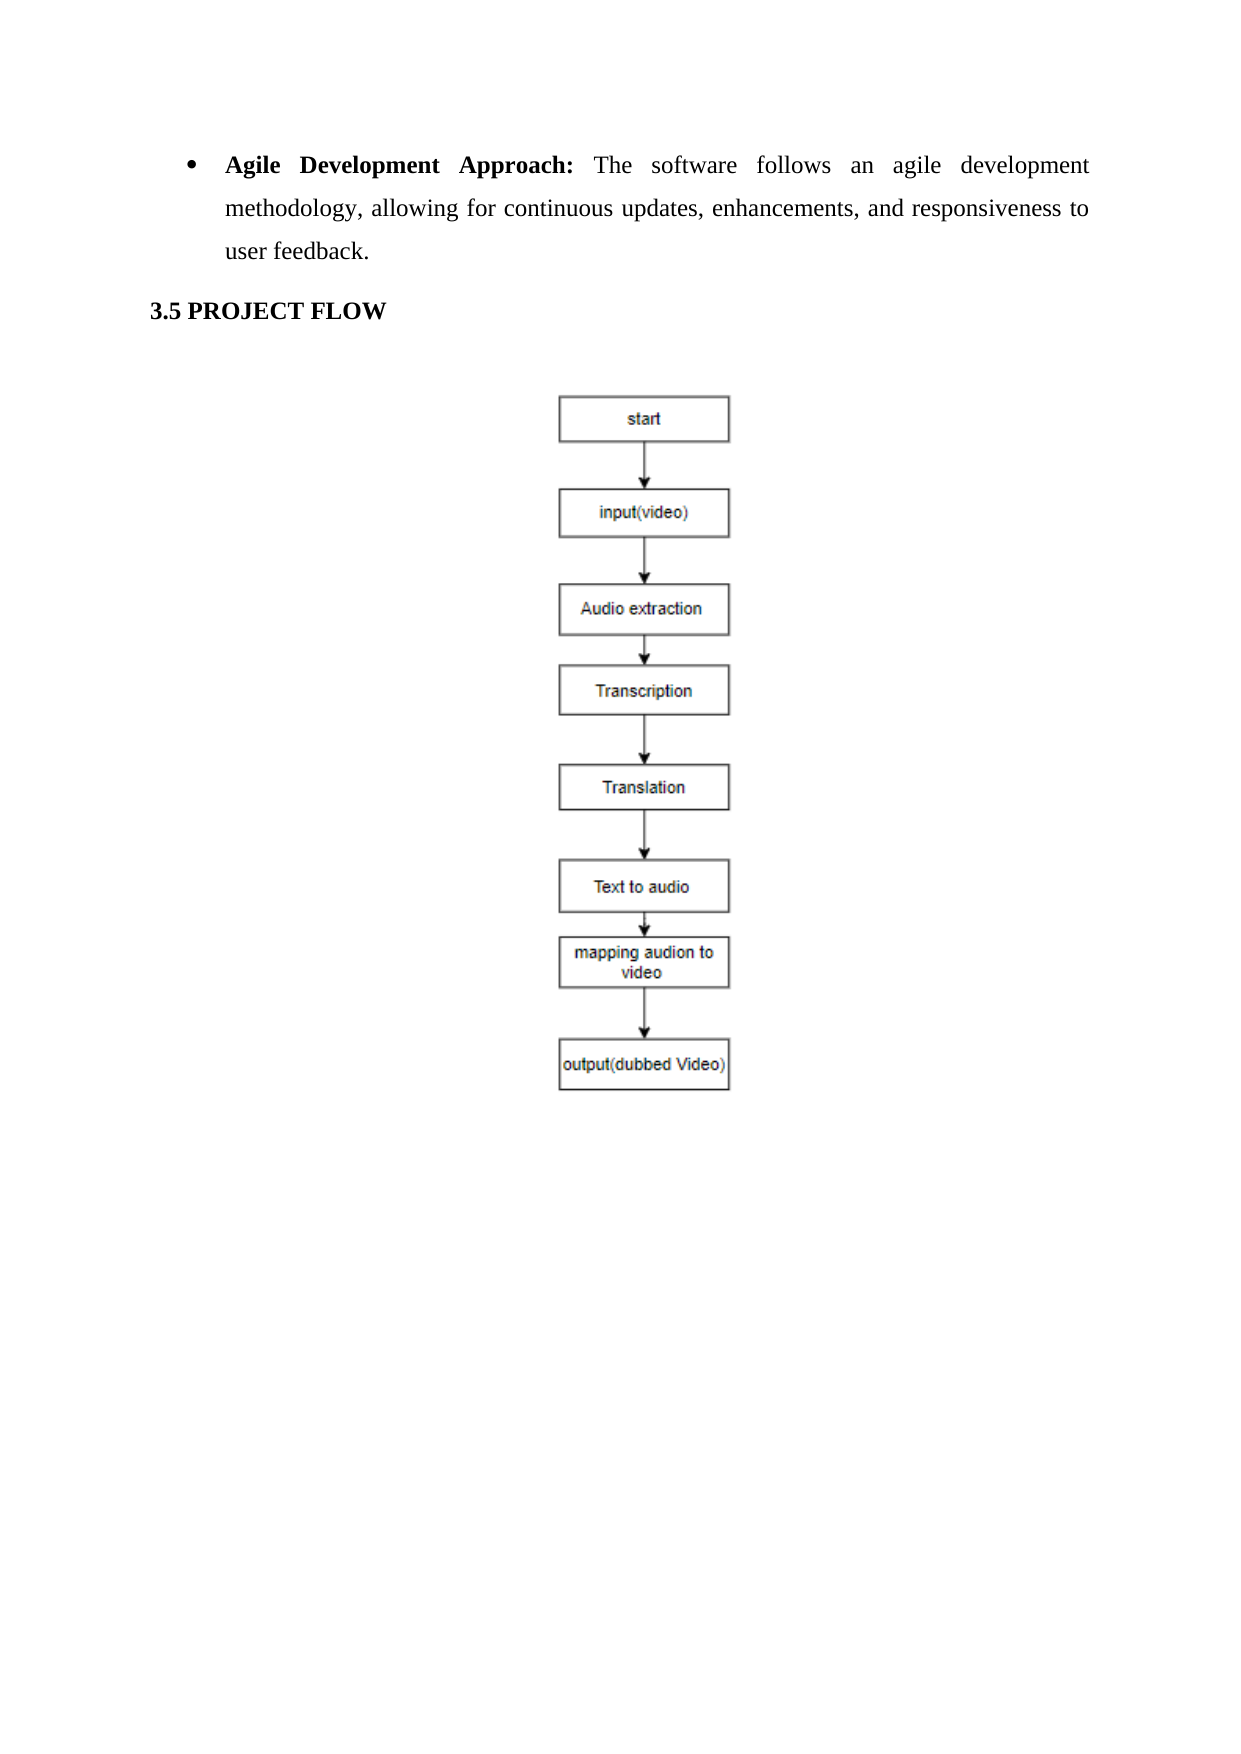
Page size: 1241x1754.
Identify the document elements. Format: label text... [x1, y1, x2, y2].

picture [410, 355, 830, 1145]
text 3.5 PROJECT FLOW [150, 296, 1090, 325]
list Agile Development Approach: The software follows an agile development methodology, allowing for continuous updates, enhancements, and responsiveness to user feedback. [187, 150, 1090, 265]
